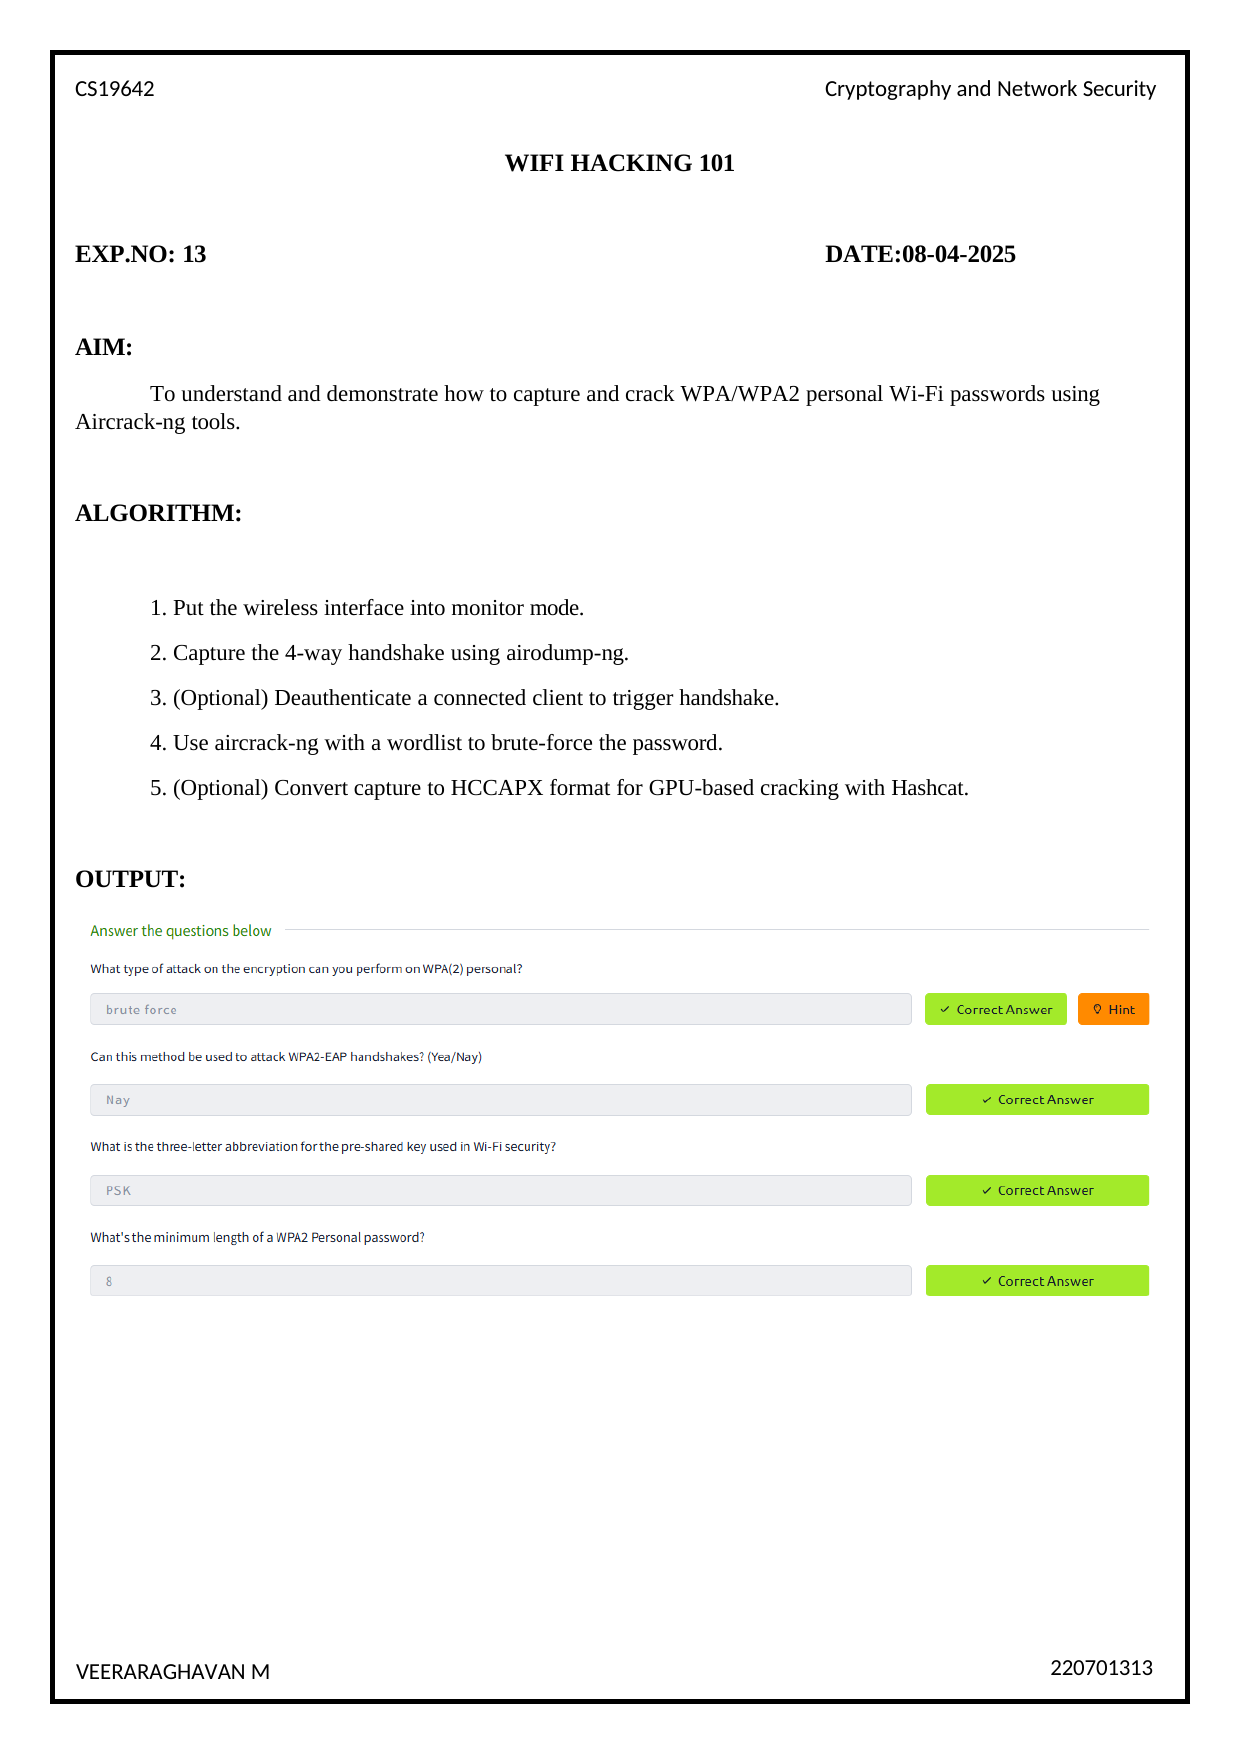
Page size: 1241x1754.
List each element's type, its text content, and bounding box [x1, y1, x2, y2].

text To understand and demonstrate how to capture and crack WPA/WPA2 personal Wi-Fi passwords using [150, 380, 1166, 406]
list (Optional) Deauthenticate a connected client to trigger handshake. [150, 684, 1166, 711]
text WIFI HACKING 101 [87, 148, 1153, 177]
text ALGORITHM: [75, 498, 1166, 527]
list Put the wireless interface into monitor mode. [150, 594, 1166, 620]
text AIM: [75, 332, 1166, 361]
picture [90, 924, 1150, 1296]
list Capture the 4-way handshake using airodump-ng. [150, 639, 1166, 666]
text EXP.NO: 13 DATE:08-04-2025 [75, 239, 1166, 268]
text Aircrack-ng tools. [75, 408, 1166, 435]
list (Optional) Convert capture to HCCAPX format for GPU-based cracking with Hashcat. [150, 774, 1166, 801]
list Use aircrack-ng with a wordlist to brute-force the password. [150, 729, 1166, 756]
text OUTPUT: [75, 864, 1166, 893]
